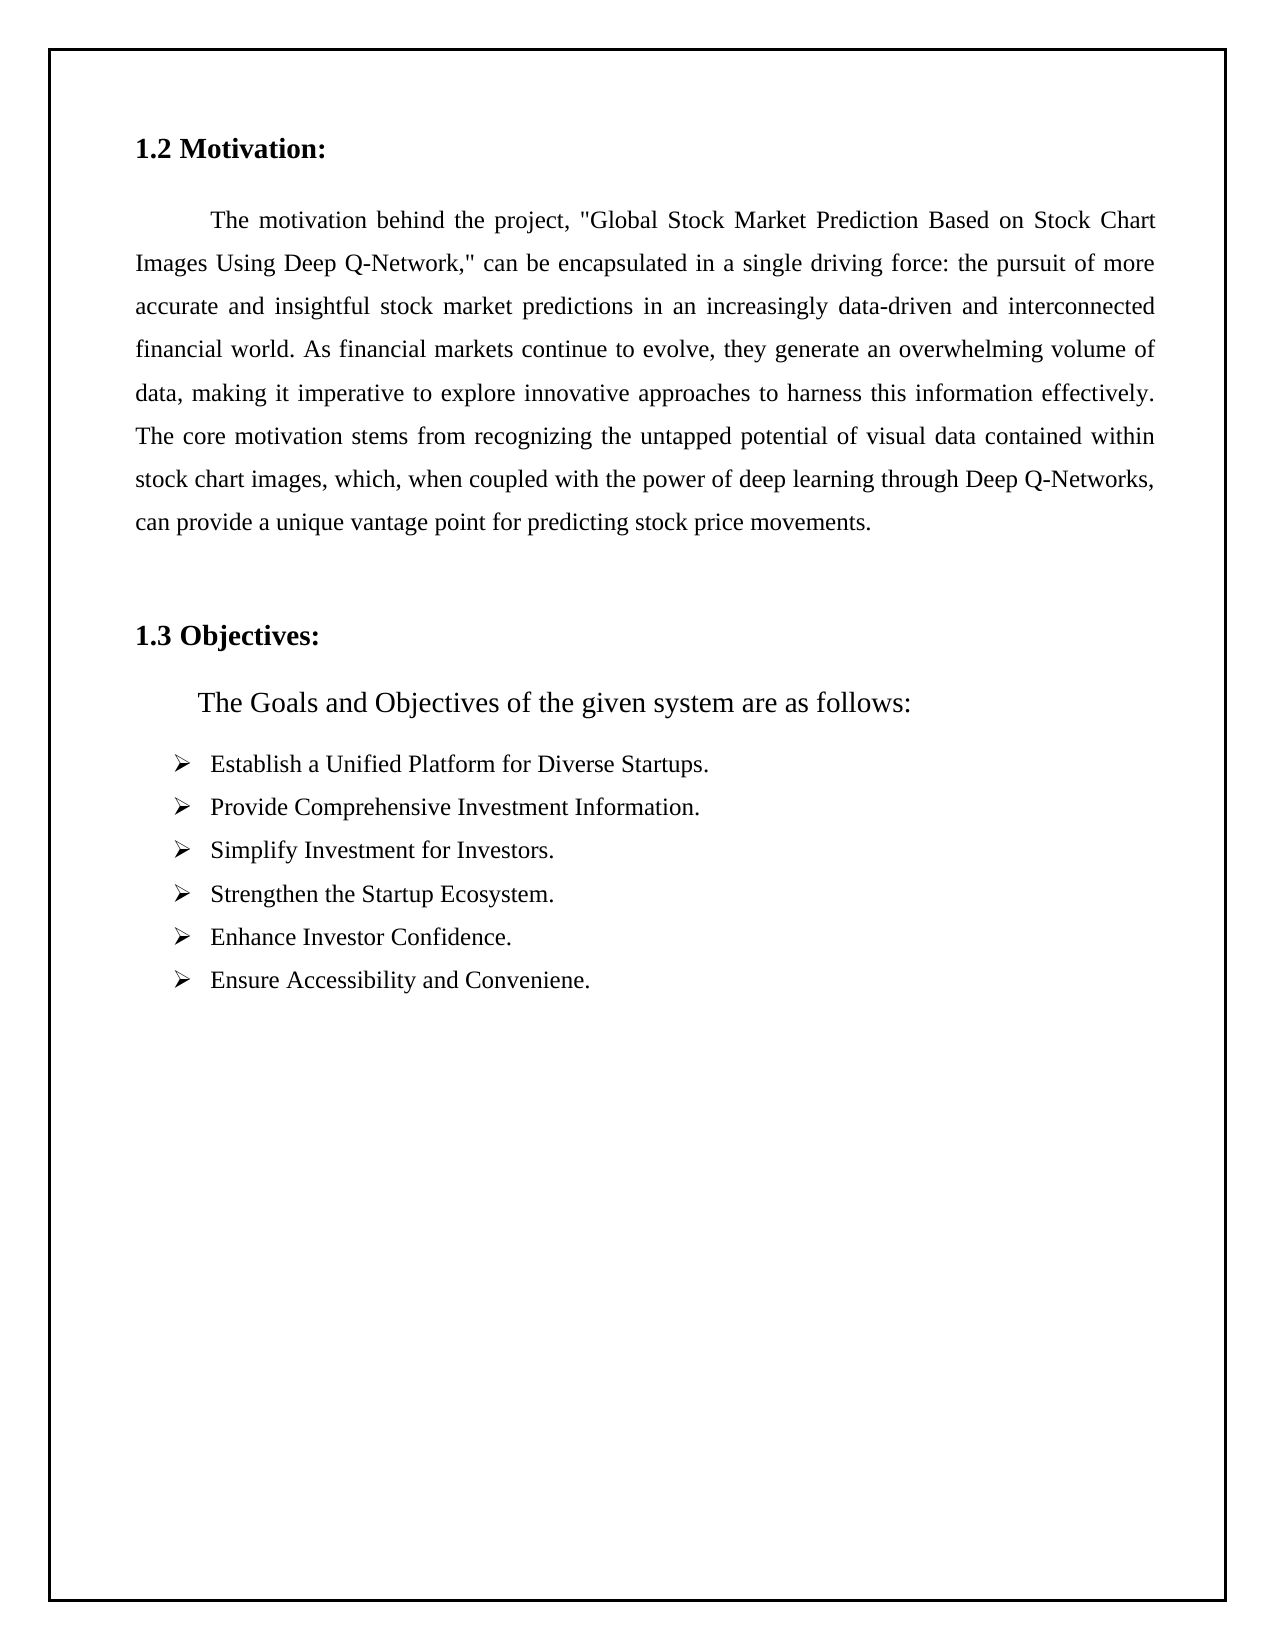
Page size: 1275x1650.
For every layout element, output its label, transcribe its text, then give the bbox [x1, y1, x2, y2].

text The Goals and Objectives of the given system are as follows: [96, 685, 1183, 718]
list Simplify Investment for Investors. [172, 836, 1183, 864]
text The motivation behind the project, "Global Stock Market Prediction Based on Stock Chart Images Using Deep Q-Network," can be encapsulated in a single driving force: the pursuit of more accurate and insightful stock market predictions in an increasingly data-driven and interconnected financial world. As financial markets continue to evolve, they generate an overwhelming volume of data, making it imperative to explore innovative approaches to harness this information effectively. The core motivation stems from recognizing the untapped potential of visual data contained within stock chart images, which, when coupled with the power of deep learning through Deep Q-Networks, can provide a unique vantage point for predicting stock price movements. [135, 205, 1156, 536]
subtitle Motivation: [135, 132, 1183, 165]
subtitle Objectives: [135, 618, 1183, 651]
list Establish a Unified Platform for Diverse Startups. [172, 749, 1183, 778]
list Enhance Investor Confidence. [172, 922, 1183, 951]
list Provide Comprehensive Investment Information. [172, 792, 1183, 821]
list Ensure Accessibility and Conveniene. [172, 965, 1183, 994]
list Strengthen the Startup Ecosystem. [172, 879, 1183, 907]
